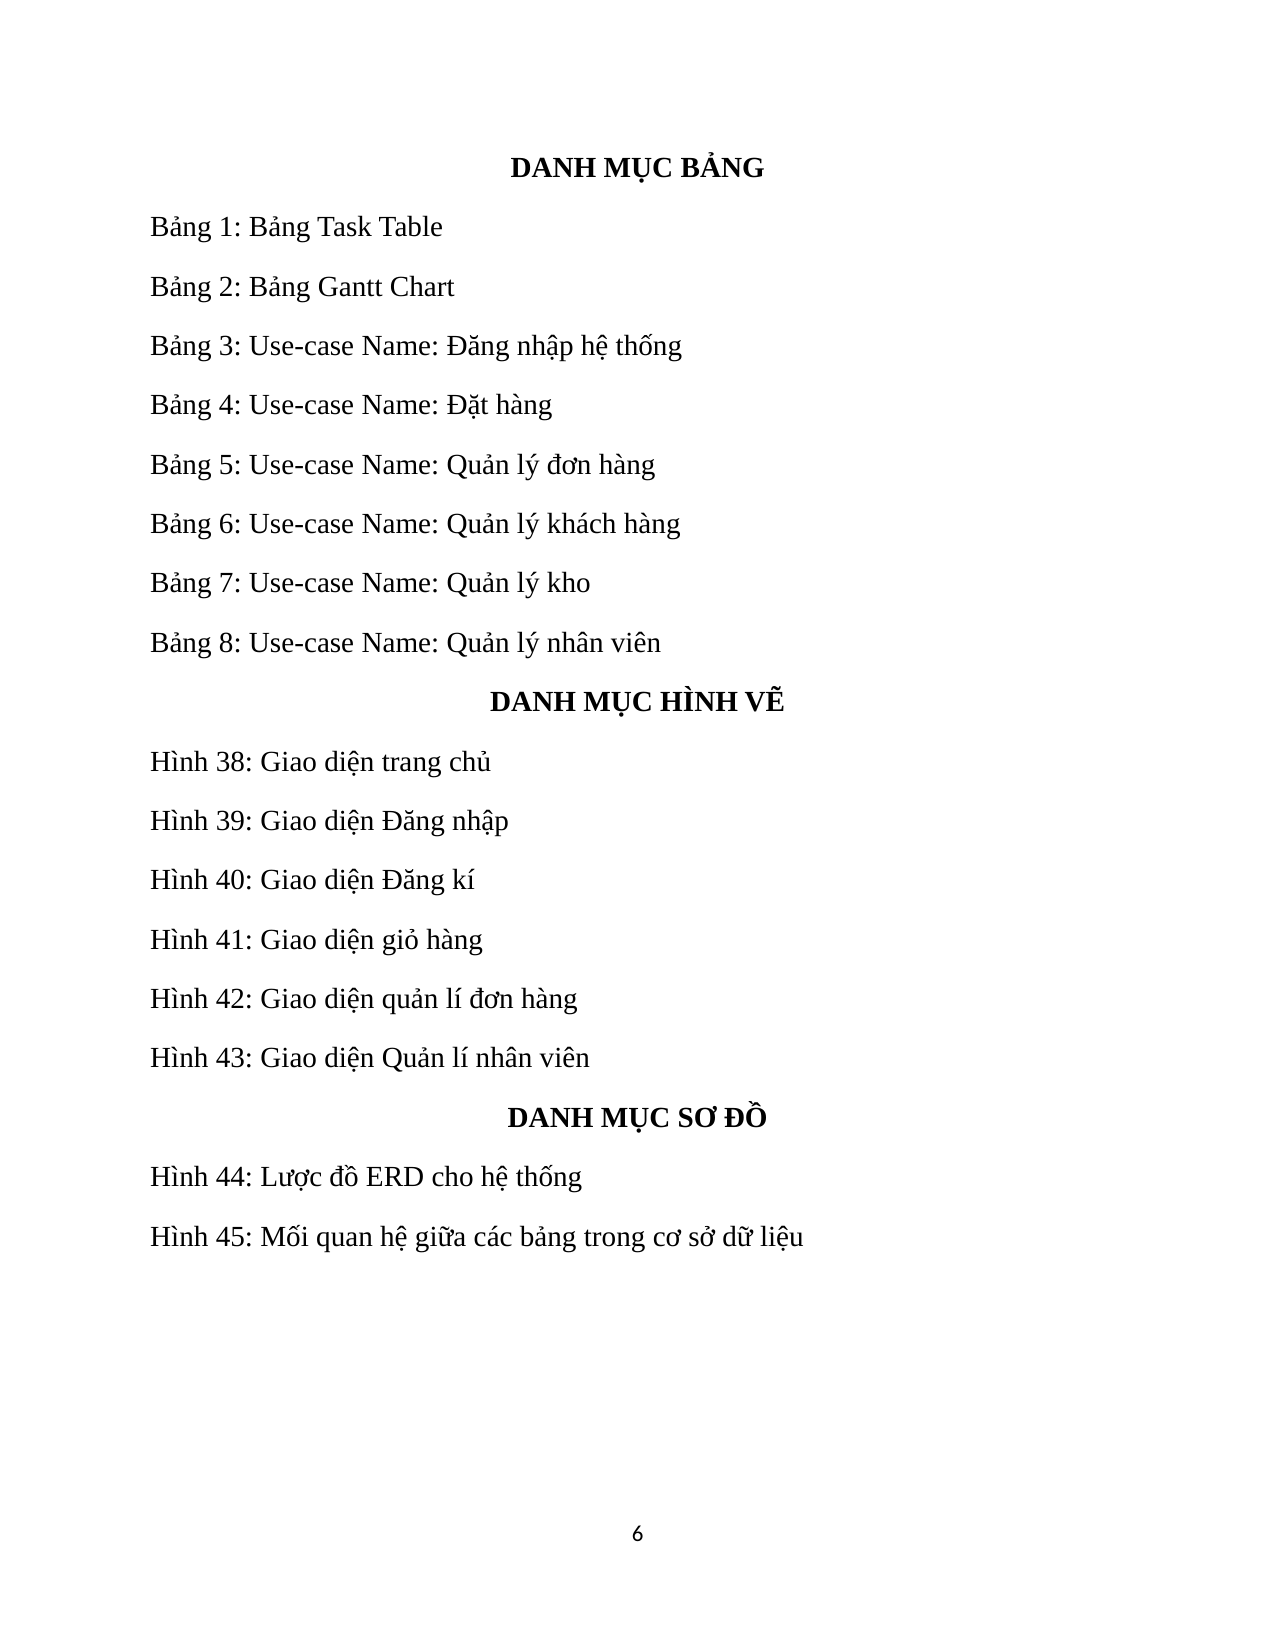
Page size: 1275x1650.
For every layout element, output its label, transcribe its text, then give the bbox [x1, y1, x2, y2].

text Bảng 6: Use-case Name: Quản lý khách hàng [150, 506, 1125, 540]
text Hình 42: Giao diện quản lí đơn hàng [150, 981, 1125, 1015]
text Hình 43: Giao diện Quản lí nhân viên [150, 1041, 1125, 1074]
text Bảng 5: Use-case Name: Quản lý đơn hàng [150, 447, 1125, 480]
text Hình 45: Mối quan hệ giữa các bảng trong cơ sở dữ liệu [150, 1219, 1125, 1252]
text DANH MỤC HÌNH VẼ [150, 684, 1125, 718]
text Hình 38: Giao diện trang chủ [150, 744, 1125, 777]
text Hình 39: Giao diện Đăng nhập [150, 803, 1125, 837]
text Hình 41: Giao diện giỏ hàng [150, 922, 1125, 955]
text Bảng 4: Use-case Name: Đặt hàng [150, 387, 1125, 421]
text Bảng 8: Use-case Name: Quản lý nhân viên [150, 625, 1125, 658]
text Hình 44: Lược đồ ERD cho hệ thống [150, 1159, 1125, 1193]
text Bảng 3: Use-case Name: Đăng nhập hệ thống [150, 328, 1125, 362]
text Bảng 2: Bảng Gantt Chart [150, 269, 1125, 302]
text DANH MỤC BẢNG [150, 150, 1125, 183]
text Hình 40: Giao diện Đăng kí [150, 862, 1125, 896]
text Bảng 1: Bảng Task Table [150, 209, 1125, 243]
text DANH MỤC SƠ ĐỒ [150, 1100, 1125, 1133]
text Bảng 7: Use-case Name: Quản lý kho [150, 566, 1125, 599]
